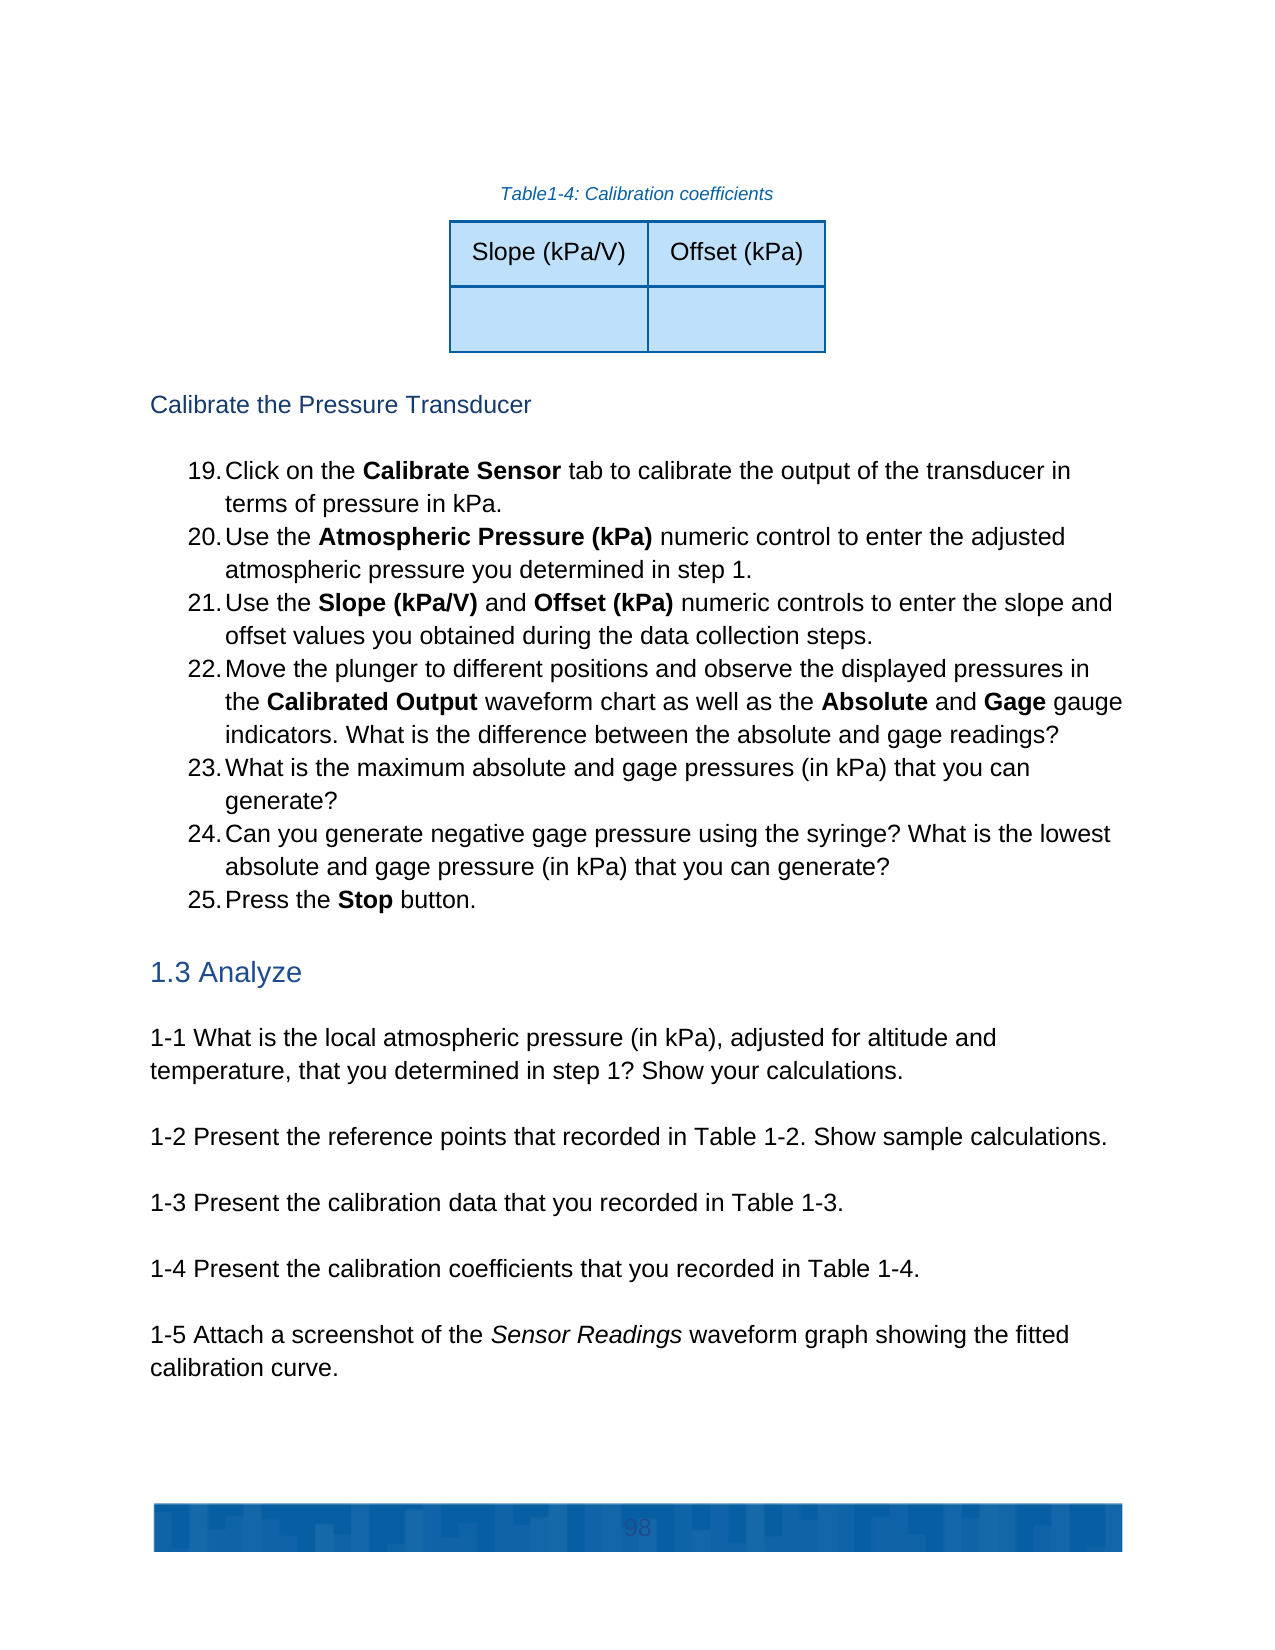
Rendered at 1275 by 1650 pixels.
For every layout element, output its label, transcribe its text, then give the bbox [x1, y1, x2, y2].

list Click on the Calibrate Sensor tab to calibrate the output of the transducer in terms of pressure in kPa. [187, 456, 1125, 518]
text Table1-4: Calibration coefficients [150, 183, 1125, 204]
table_header Slope (kPa/V) [451, 223, 647, 285]
text 1-4 Present the calibration coefficients that you recorded in Table 1-4. [150, 1254, 1125, 1316]
table_header Offset (kPa) [649, 223, 824, 285]
list Use the Slope (kPa/V) and Offset (kPa) numeric controls to enter the slope and offset values you obtained during the data collection steps. [187, 588, 1125, 650]
text 1-1 What is the local atmospheric pressure (in kPa), adjusted for altitude and temperature, that you determined in step 1? Show your calculations. [150, 1023, 1125, 1117]
text 1-3 Present the calibration data that you recorded in Table 1-3. [150, 1188, 1125, 1249]
text 1-2 Present the reference points that recorded in Table 1-2. Show sample calculations. [150, 1122, 1125, 1183]
subtitle 1.3 Analyze [150, 955, 1125, 989]
table_cell [649, 288, 824, 351]
subtitle Calibrate the Pressure Transducer [150, 390, 1125, 418]
list Move the plunger to different positions and observe the displayed pressures in the Calibrated Output waveform chart as well as the Absolute and Gage gauge indicators. What is the difference between the absolute and gage readings? [187, 654, 1125, 749]
list Can you generate negative gage pressure using the syringe? What is the lowest absolute and gage pressure (in kPa) that you can generate? [187, 819, 1125, 881]
list Use the Atmospheric Pressure (kPa) numeric control to enter the adjusted atmospheric pressure you determined in step 1. [187, 522, 1125, 584]
list What is the maximum absolute and gage pressures (in kPa) that you can generate? [187, 753, 1125, 815]
list Press the Stop button. [187, 885, 1125, 914]
text 1-5 Attach a screenshot of the Sensor Readings waveform graph showing the fitted calibration curve. [150, 1320, 1125, 1382]
picture [153, 1503, 1123, 1552]
table_cell [451, 288, 647, 351]
